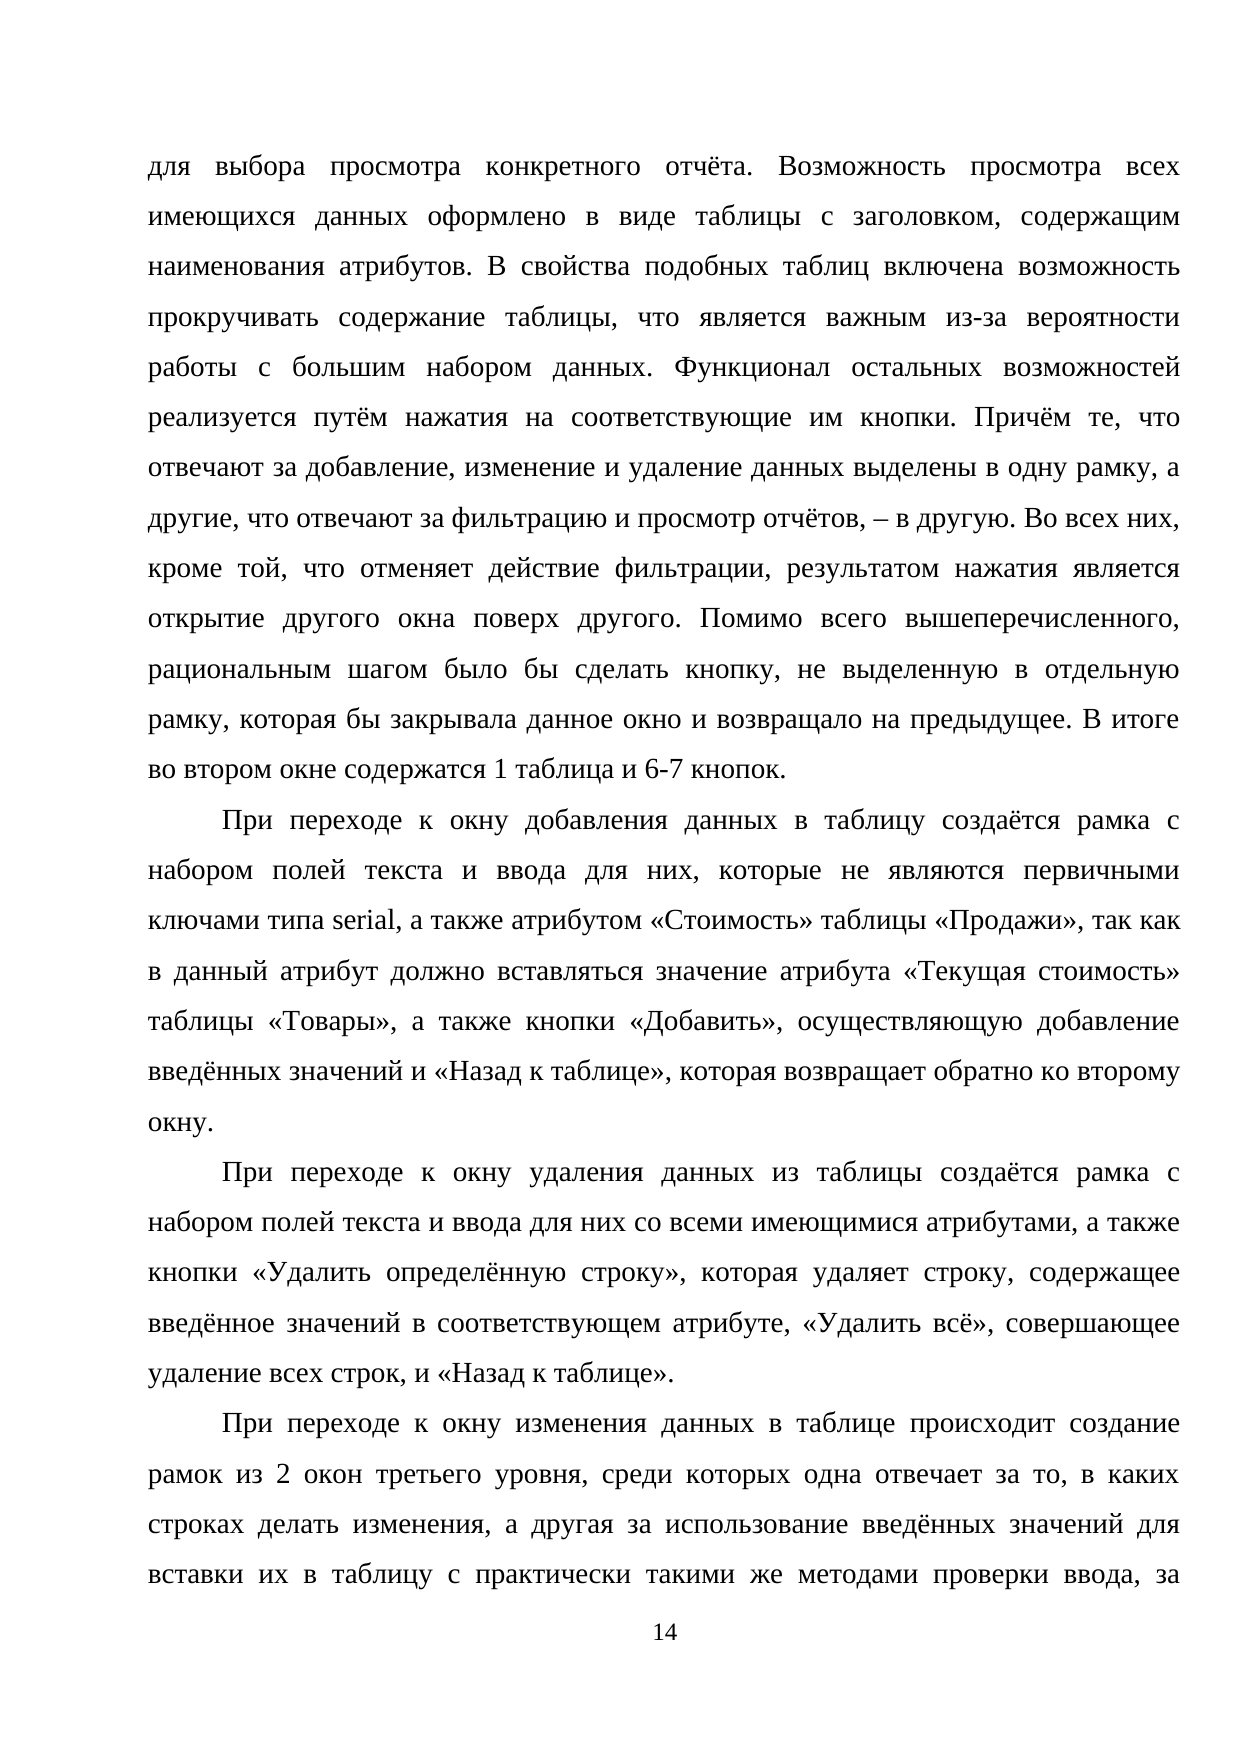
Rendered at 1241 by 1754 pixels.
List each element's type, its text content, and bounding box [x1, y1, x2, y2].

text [148, 1406, 1181, 1590]
text При переходе к окну добавления данных в таблицу создаётся рамка с набором полей текста и ввода для них, которые не являются первичными ключами типа serial, а также атрибутом «Стоимость» таблицы «Продажи», так как в данный атрибут должно вставляться значение атрибута «Текущая стоимость» таблицы «Товары», а также кнопки «Добавить», осуществляющую добавление введённых значений и «Назад к таблице», которая возвращает обратно ко второму окну. [148, 802, 1181, 1137]
text При переходе к окну удаления данных из таблицы создаётся рамка с набором полей текста и ввода для них со всеми имеющимися атрибутами, а также кнопки «Удалить определённую строку», которая удаляет строку, содержащее введённое значений в соответствующем атрибуте, «Удалить всё», совершающее удаление всех строк, и «Назад к таблице». [148, 1154, 1181, 1389]
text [148, 148, 1181, 785]
